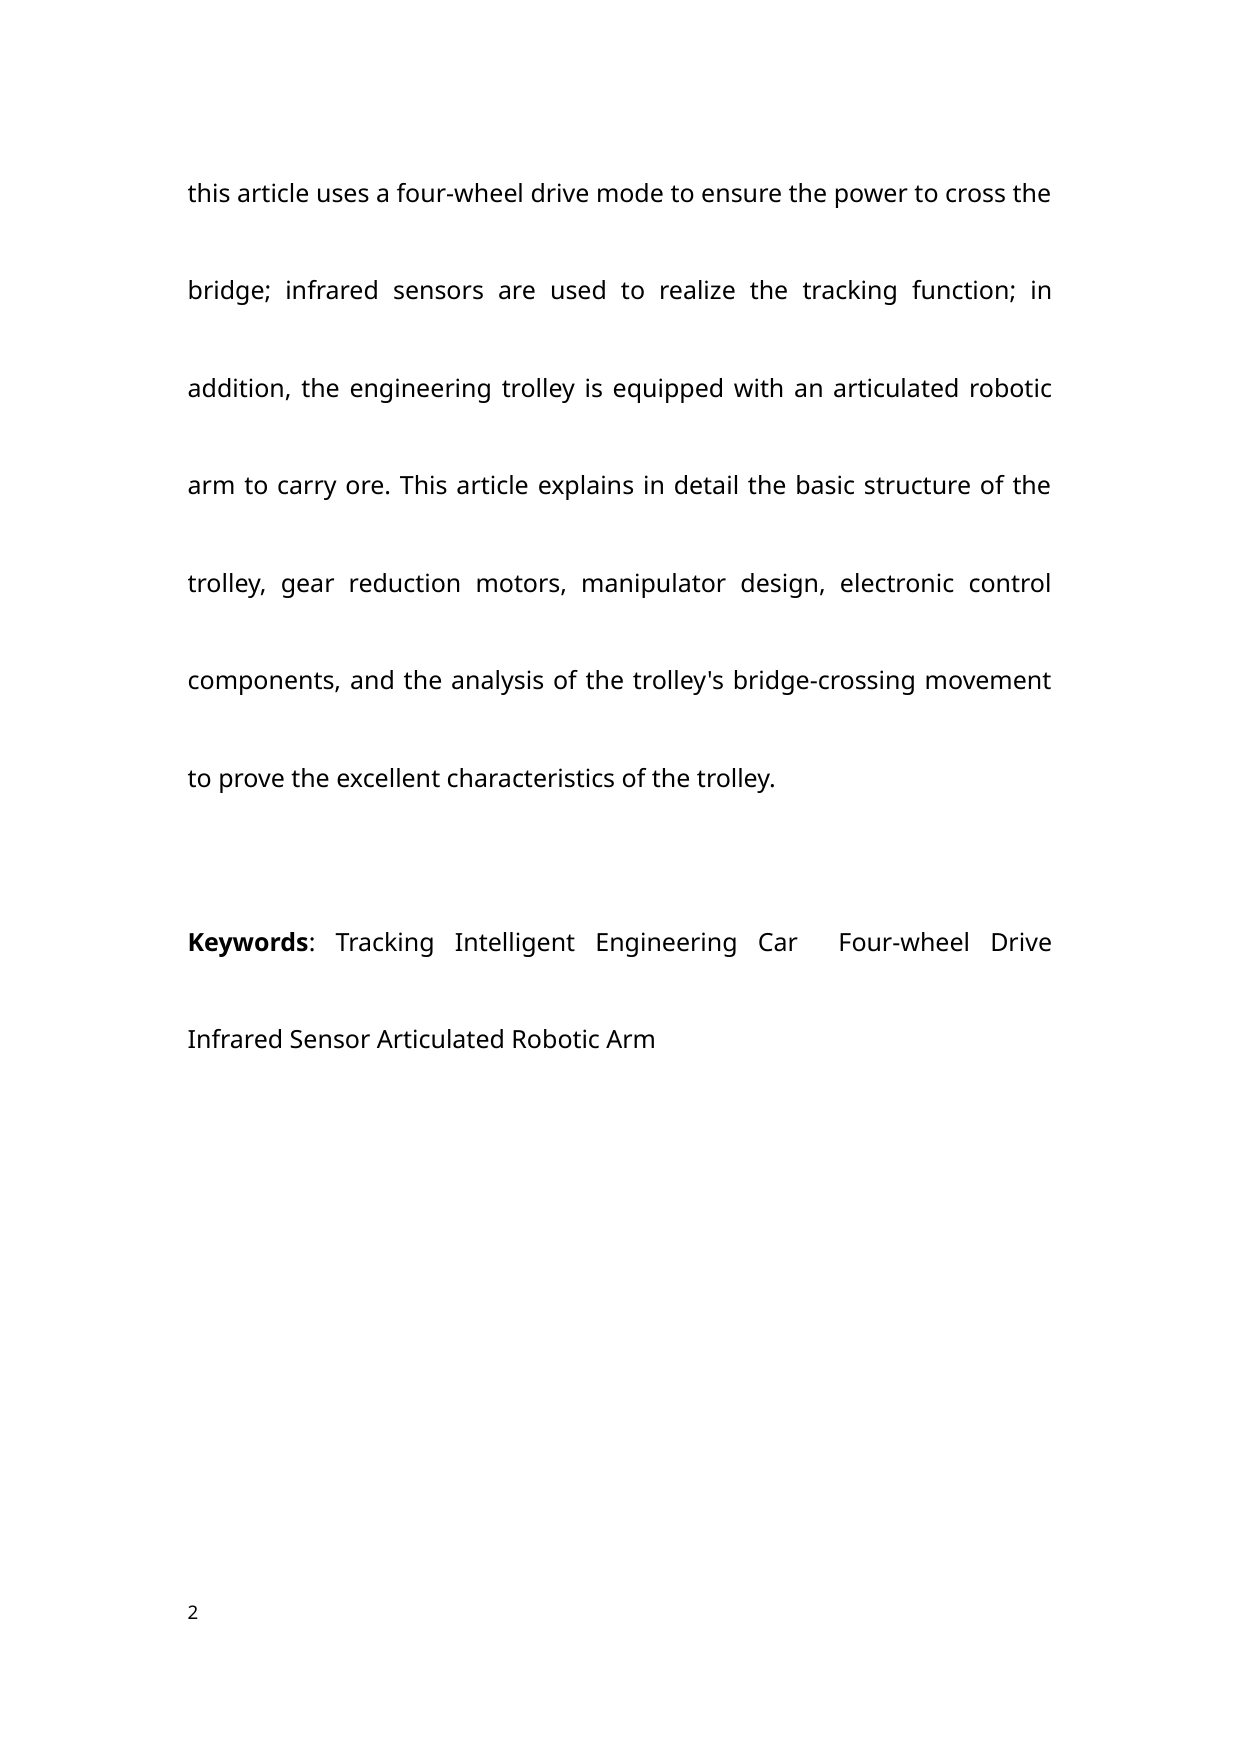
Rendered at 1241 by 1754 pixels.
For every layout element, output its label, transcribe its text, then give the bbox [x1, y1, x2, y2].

text Keywords: Tracking Intelligent Engineering Car Four-wheel Drive Infrared Sensor Articulated Robotic Arm [187, 909, 1053, 1071]
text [187, 160, 1053, 810]
